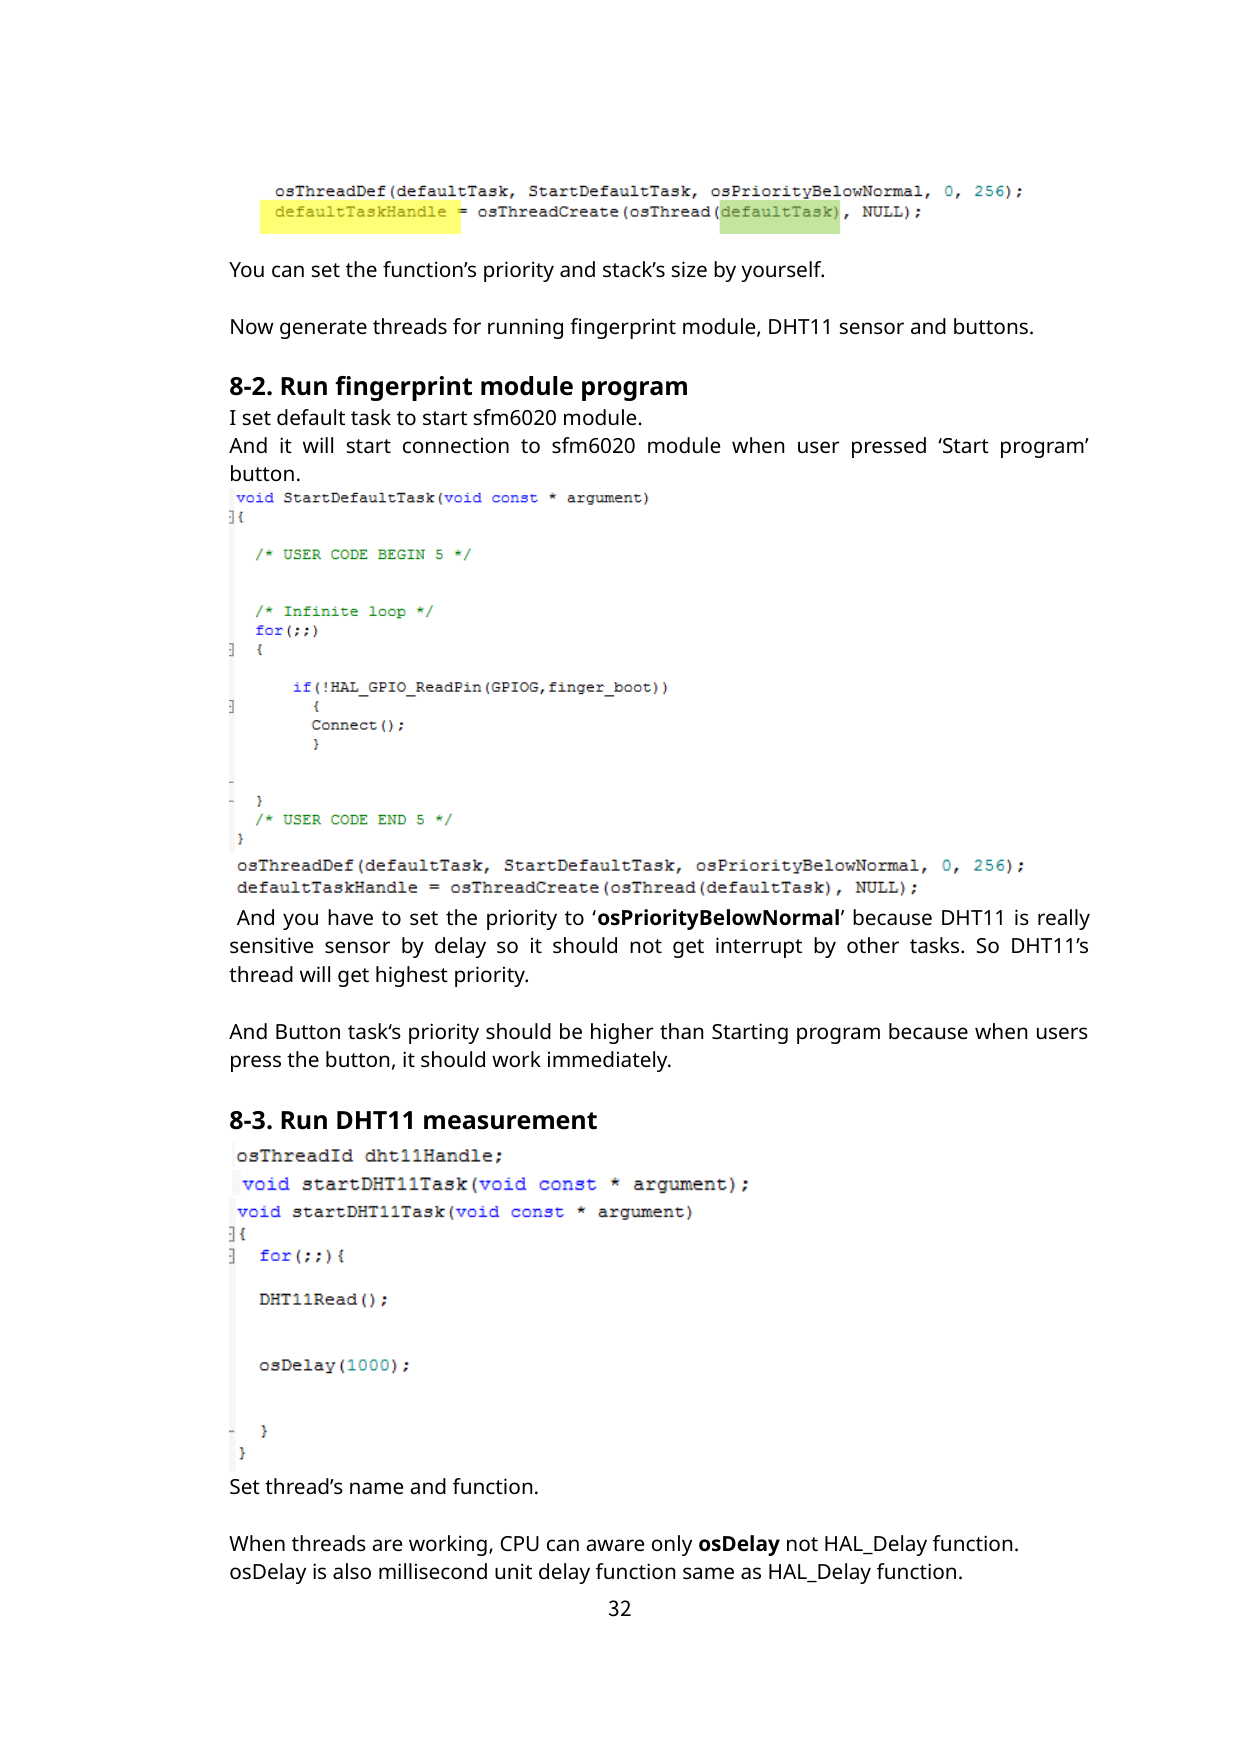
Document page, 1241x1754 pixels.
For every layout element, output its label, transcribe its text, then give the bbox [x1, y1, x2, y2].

picture [261, 177, 1040, 227]
picture [229, 488, 1040, 904]
list And it will start connection to sfm6020 module when user pressed ‘Start program’ button. [229, 431, 1090, 488]
list 8-2. Run fingerprint module program [229, 369, 1090, 403]
list Set thread’s name and function. [229, 1472, 1090, 1500]
picture [232, 1142, 514, 1167]
list And Button task‘s priority should be higher than Starting program because when users press the button, it should work immediately. [229, 1017, 1090, 1074]
list When threads are working, CPU can aware only osDelay not HAL_Delay function. [229, 1529, 1090, 1557]
list And you have to set the priority to ‘osPriorityBelowNormal’ because DHT11 is really sensitive sensor by delay so it should not get interrupt by other tasks. So DHT11’s thread will get highest priority. [229, 903, 1090, 988]
list You can set the function’s priority and stack’s size by yourself. [229, 255, 1090, 283]
picture [229, 1198, 703, 1472]
picture [232, 1170, 757, 1195]
list osDelay is also millisecond unit delay function same as HAL_Delay function. [229, 1557, 1090, 1586]
list Now generate threads for running fingerprint module, DHT11 sensor and buttons. [229, 312, 1090, 340]
list I set default task to start sfm6020 module. [229, 403, 1090, 431]
list 8-3. Run DHT11 measurement [229, 1102, 1090, 1136]
